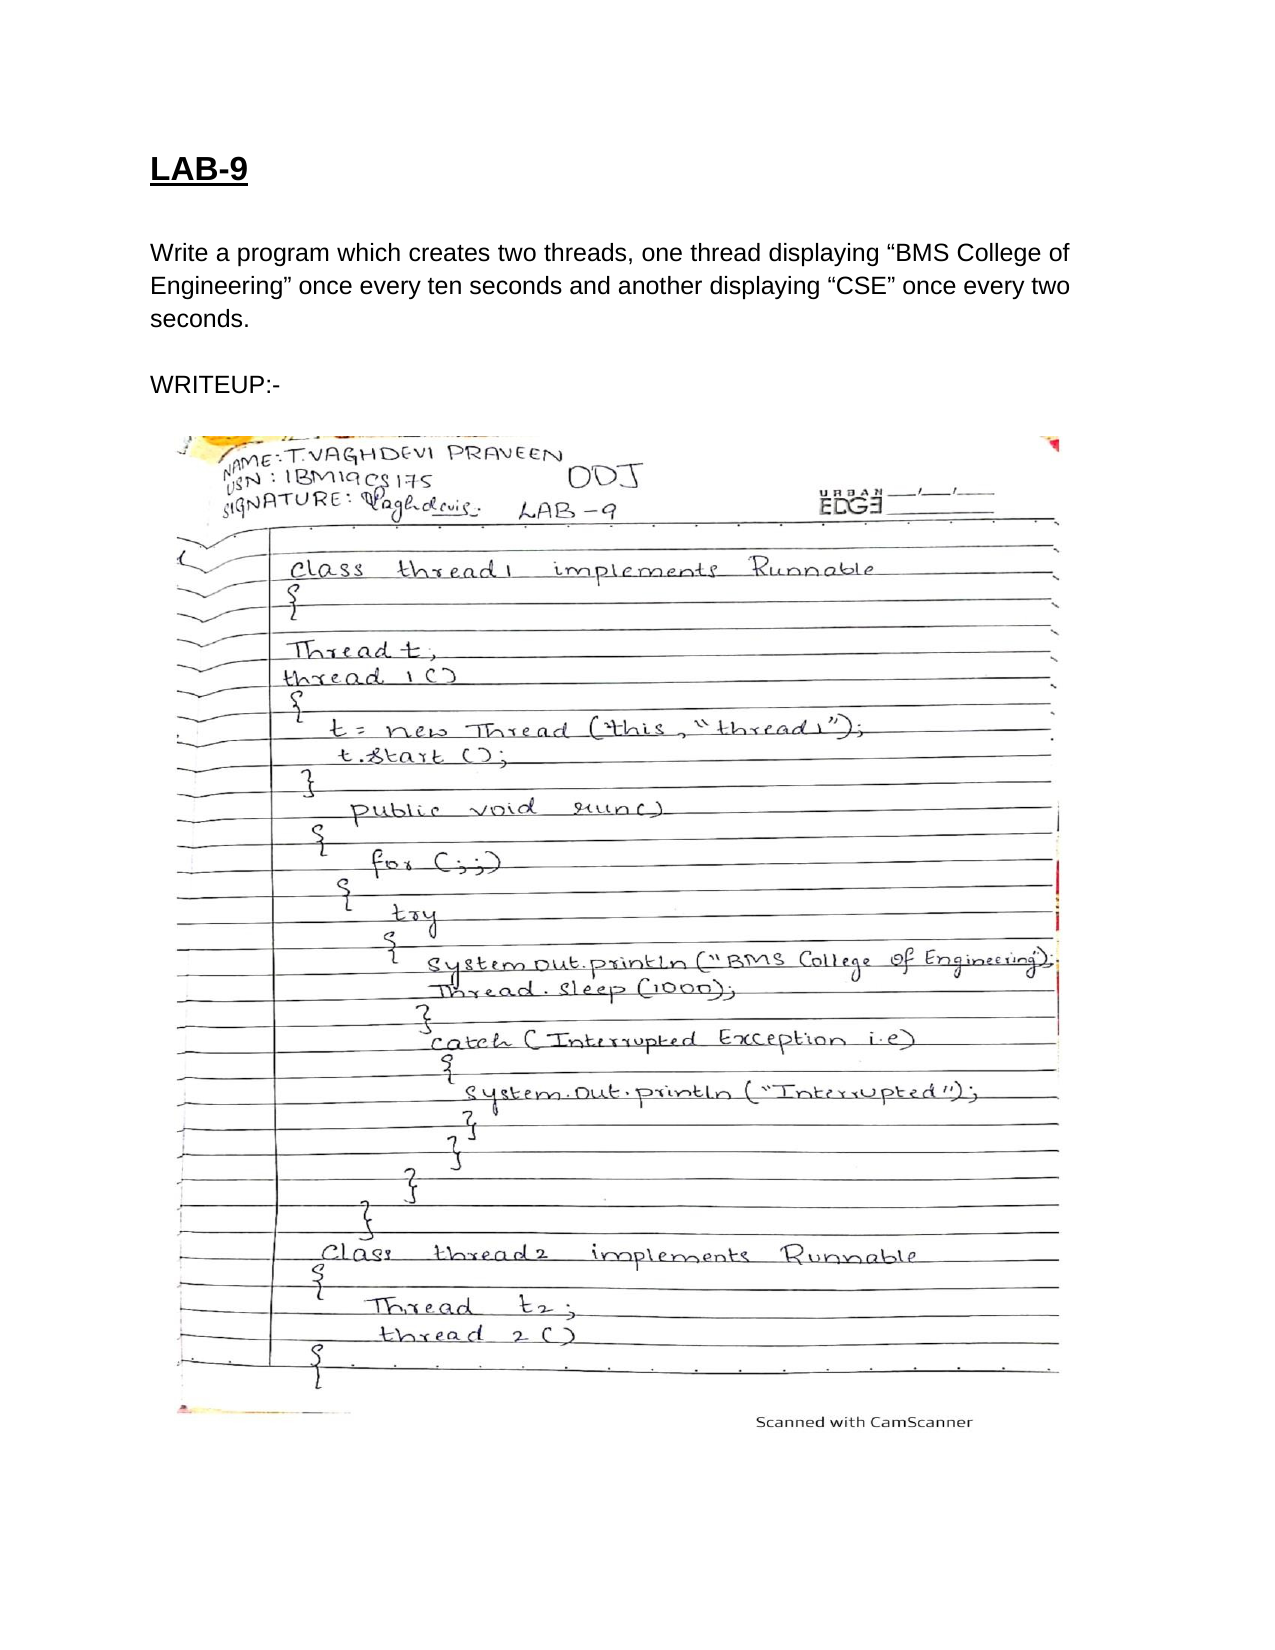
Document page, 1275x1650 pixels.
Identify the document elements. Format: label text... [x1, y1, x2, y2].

text WRITEUP:- [150, 370, 1135, 399]
text Write a program which creates two threads, one thread displaying “BMS College of Engineering” once every ten seconds and another displaying “CSE” once every two seconds. [150, 238, 1072, 333]
subtitle LAB-9 [150, 149, 1135, 188]
picture [173, 436, 1063, 1433]
